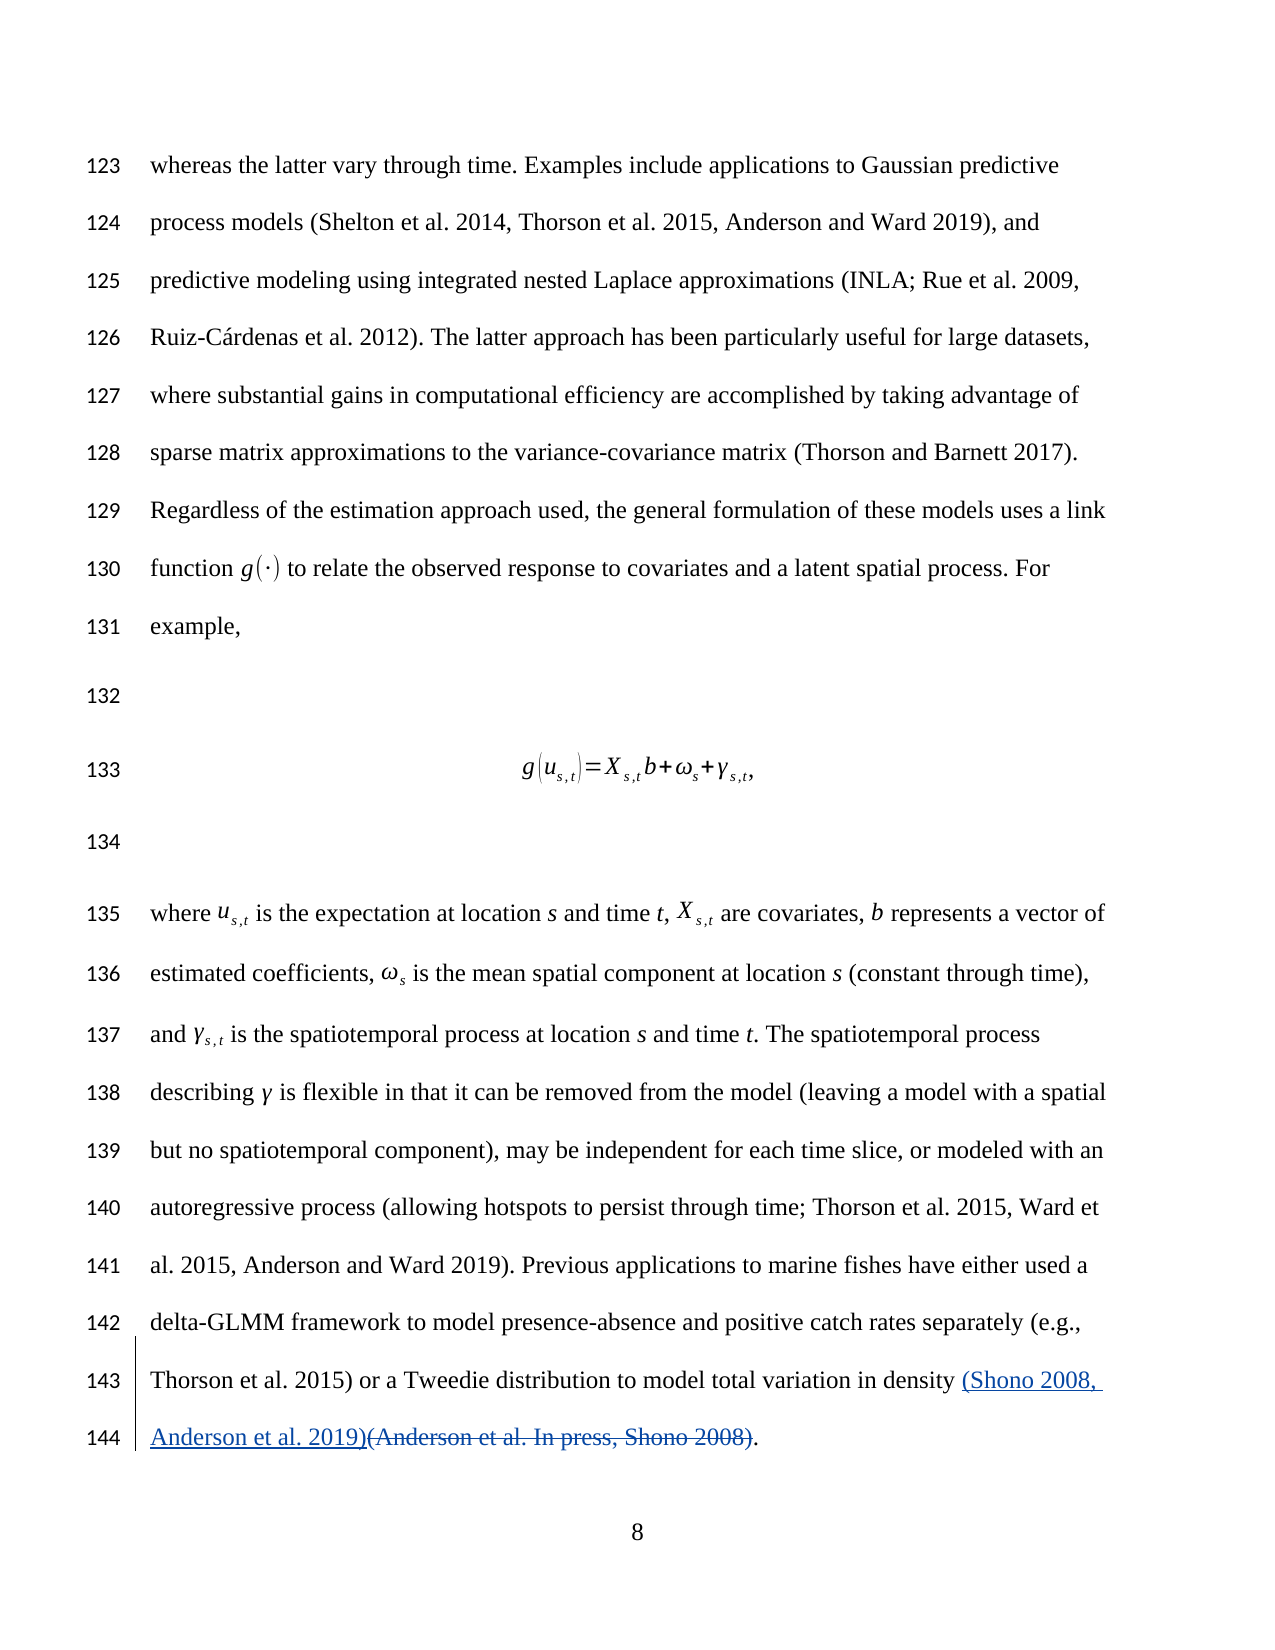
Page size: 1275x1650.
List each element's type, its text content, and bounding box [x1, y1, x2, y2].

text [150, 150, 1125, 640]
text where is the expectation at location s and time t, are covariates, represents a vector of estimated coefficients, is the mean spatial component at location s (constant through time), and is the spatiotemporal process at location s and time t. The spatiotemporal process describing is flexible in that it can be removed from the model (leaving a model with a spatial but no spatiotemporal component), may be independent for each time slice, or modeled with an autoregressive process (allowing hotspots to persist through time; Thorson et al. 2015, Ward et al. 2015, Anderson and Ward 2019). Previous applications to marine fishes have either used a delta-GLMM framework to model presence-absence and positive catch rates separately (e.g., Thorson et al. 2015) or a Tweedie distribution to model total variation in density . [150, 897, 1125, 1451]
text , [150, 751, 1125, 786]
